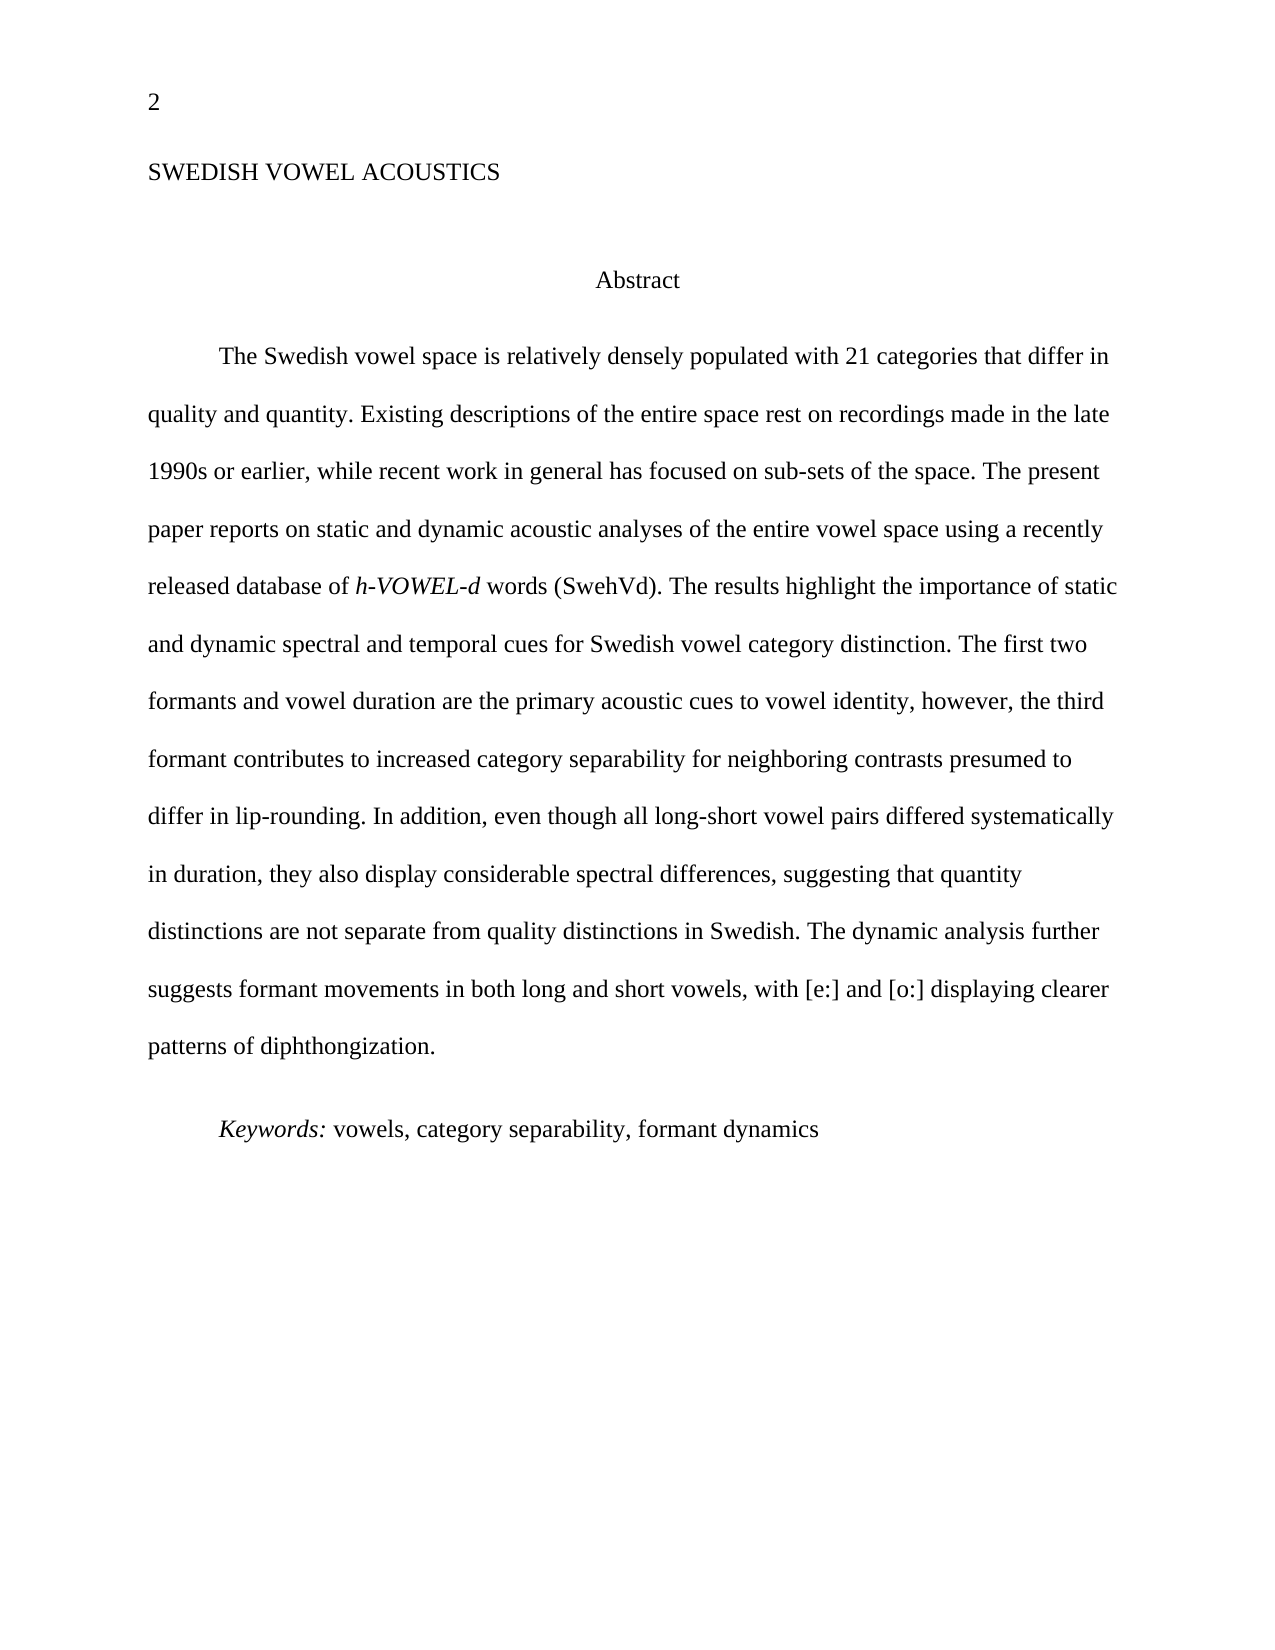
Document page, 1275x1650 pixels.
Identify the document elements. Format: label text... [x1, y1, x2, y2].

text The Swedish vowel space is relatively densely populated with 21 categories that differ in quality and quantity. Existing descriptions of the entire space rest on recordings made in the late 1990s or earlier, while recent work in general has focused on sub-sets of the space. The present paper reports on static and dynamic acoustic analyses of the entire vowel space using a recently released database of h-VOWEL-d words (SwehVd). The results highlight the importance of static and dynamic spectral and temporal cues for Swedish vowel category distinction. The first two formants and vowel duration are the primary acoustic cues to vowel identity, however, the third formant contributes to increased category separability for neighboring contrasts presumed to differ in lip-rounding. In addition, even though all long-short vowel pairs differed systematically in duration, they also display considerable spectral differences, suggesting that quantity distinctions are not separate from quality distinctions in Swedish. The dynamic analysis further suggests formant movements in both long and short vowels, with [e:] and [o:] displaying clearer patterns of diphthongization. [148, 341, 1127, 1060]
text Abstract [148, 265, 1127, 294]
text Keywords: vowels, category separability, formant dynamics [148, 1114, 1127, 1142]
